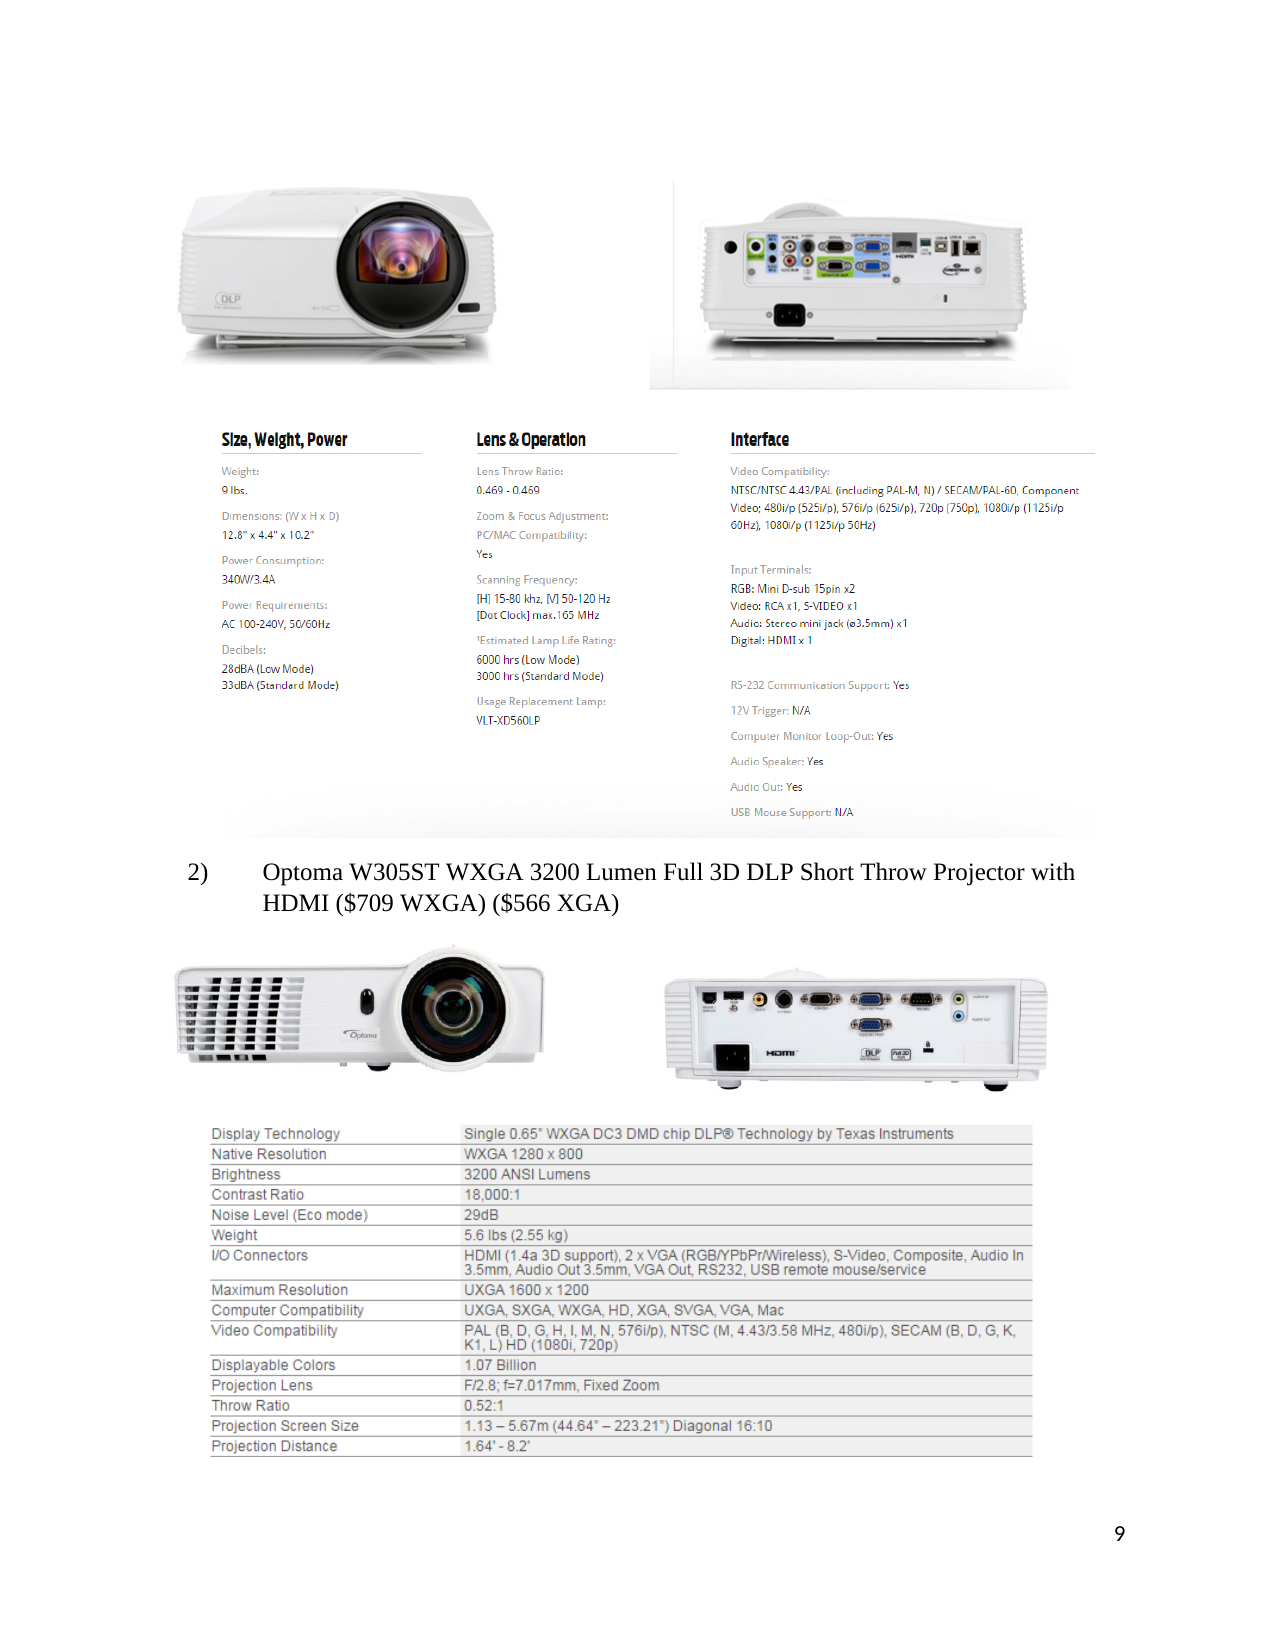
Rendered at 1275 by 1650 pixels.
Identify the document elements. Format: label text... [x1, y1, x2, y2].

picture [150, 150, 511, 387]
picture [649, 180, 1069, 398]
picture [150, 935, 571, 1109]
picture [150, 405, 1121, 838]
picture [637, 933, 1073, 1109]
picture [200, 1121, 1060, 1457]
list Optoma W305ST WXGA 3200 Lumen Full 3D DLP Short Throw Projector with HDMI ($709 WXGA) ($566 XGA) [187, 857, 1125, 917]
